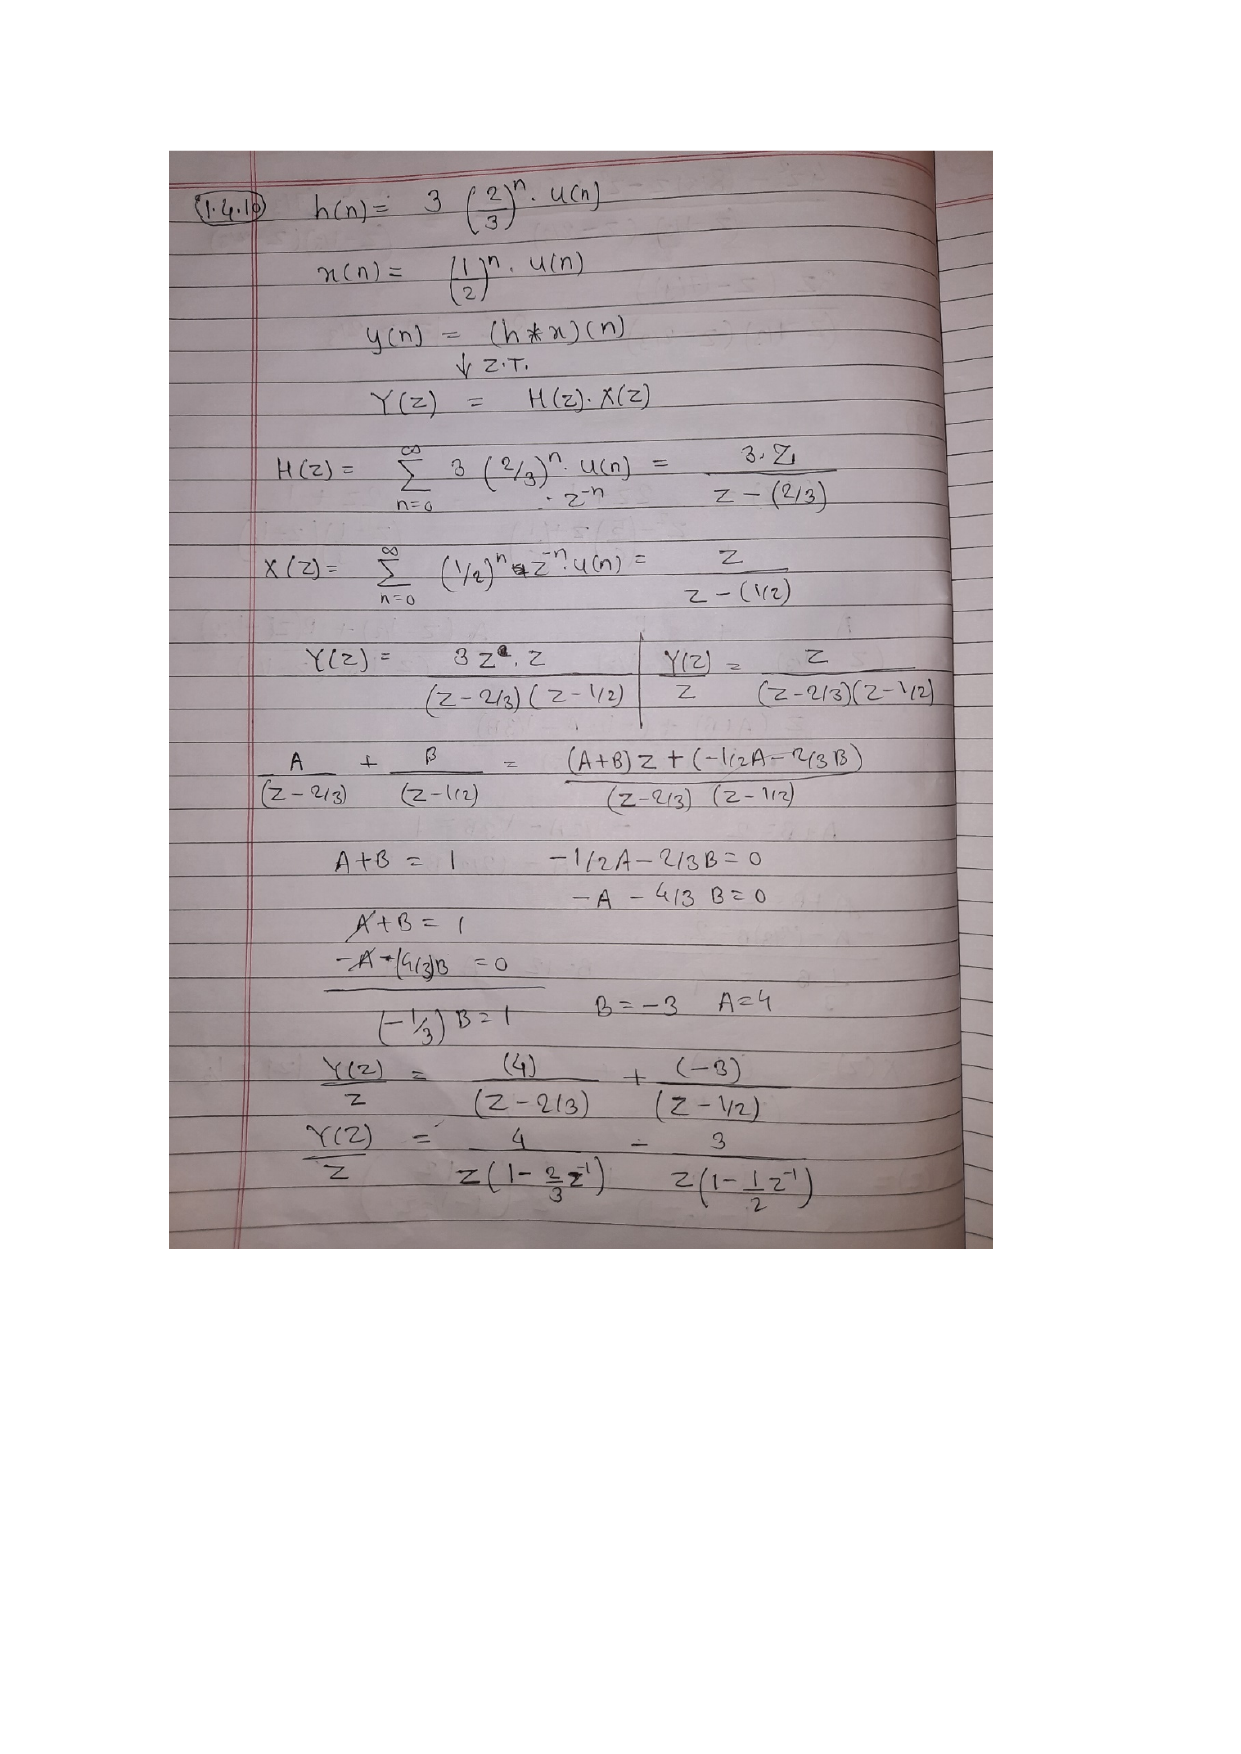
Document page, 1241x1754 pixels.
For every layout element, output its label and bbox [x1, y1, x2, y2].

picture [169, 152, 993, 1248]
